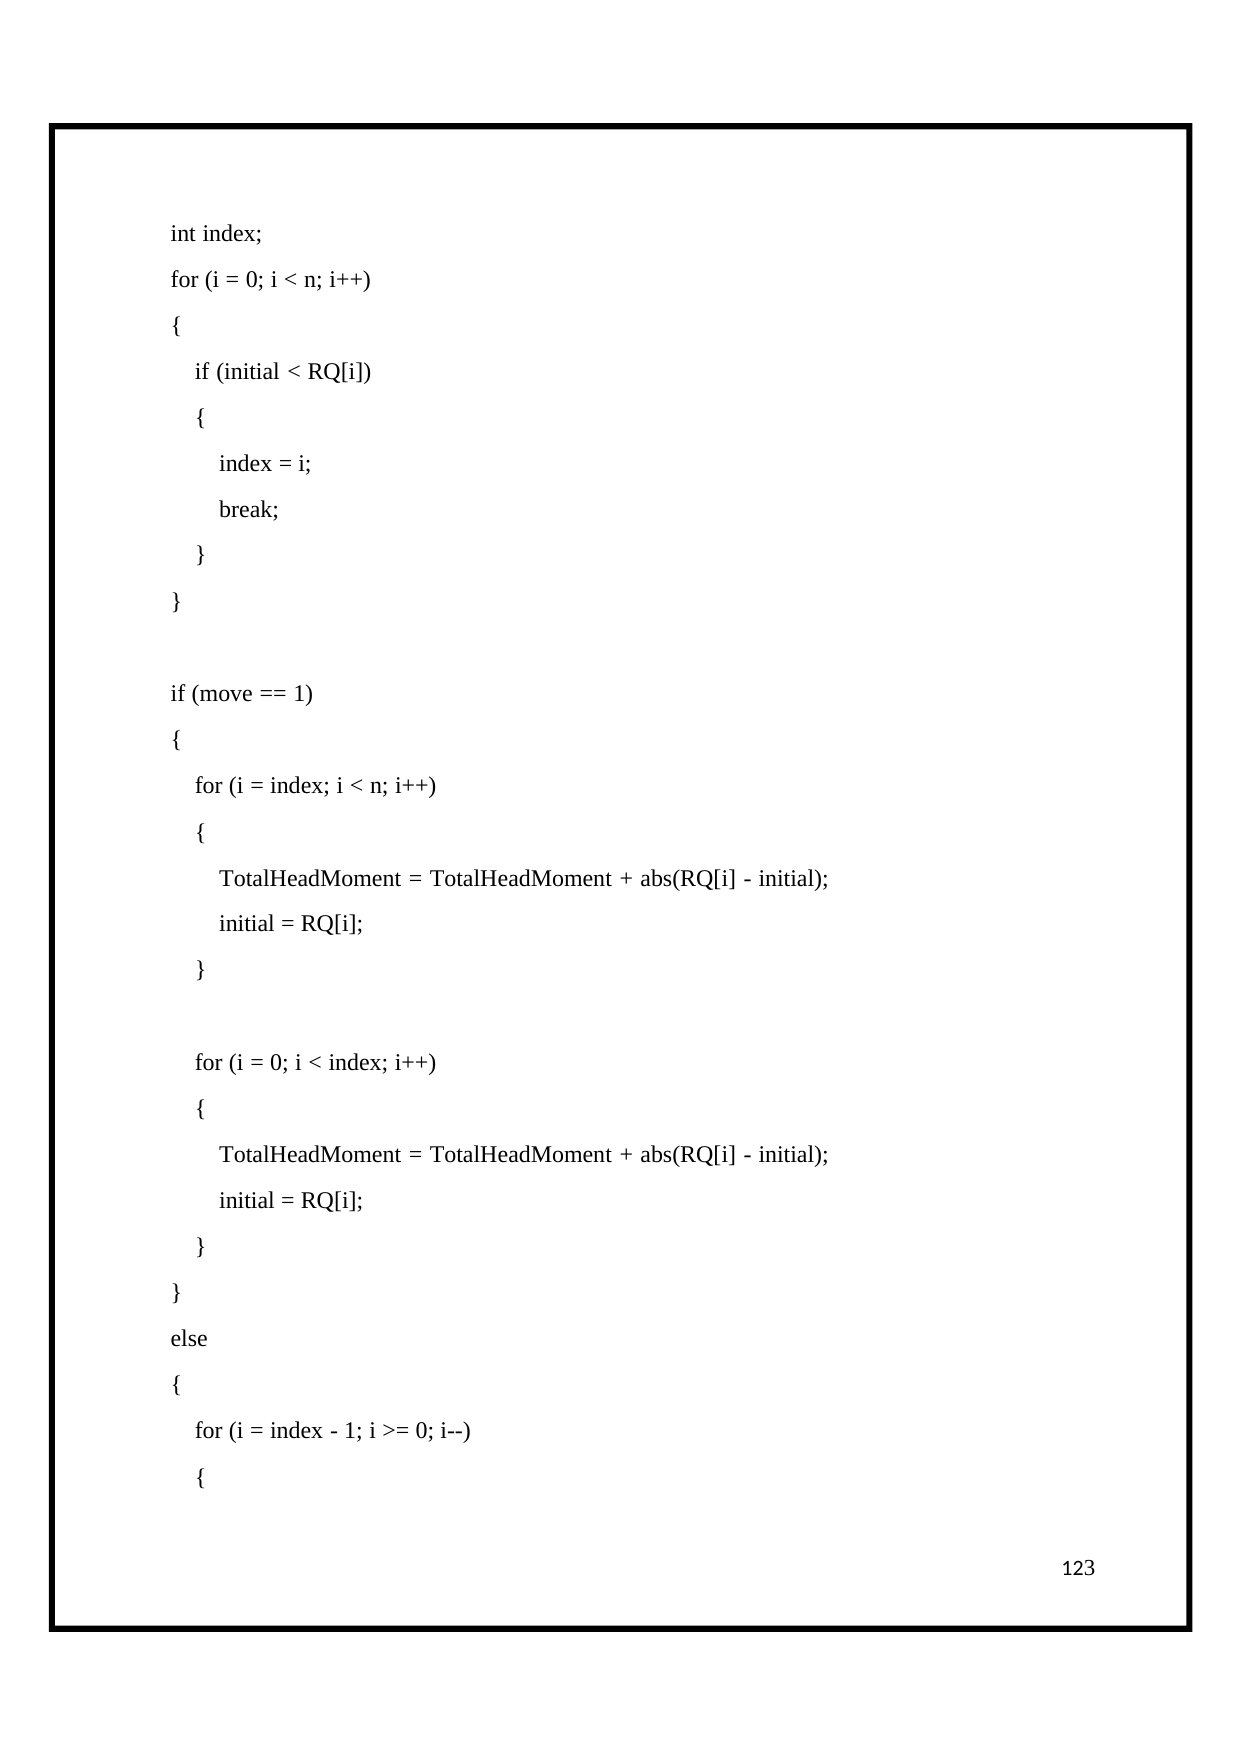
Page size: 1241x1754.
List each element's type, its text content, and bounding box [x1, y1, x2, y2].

text } [194, 1232, 1144, 1260]
text } [170, 587, 1144, 614]
text for (i = 0; i < index; i++) [194, 1048, 1144, 1075]
text TotalHeadMoment = TotalHeadMoment + abs(RQ[i] - initial); initial = RQ[i]; [219, 864, 853, 937]
text { [194, 817, 1144, 845]
text if (initial < RQ[i]) [194, 357, 1144, 384]
text } [170, 1278, 1144, 1306]
text int index; [170, 218, 1144, 246]
text { [194, 1463, 1144, 1490]
text { [170, 311, 1144, 338]
text for (i = index; i < n; i++) [194, 771, 1144, 799]
text index = i; break; [219, 449, 367, 522]
text for (i = index - 1; i >= 0; i--) [194, 1416, 1144, 1444]
text } [194, 955, 1144, 983]
text } [194, 541, 1144, 568]
text { [170, 1370, 1144, 1398]
text { [194, 403, 1144, 430]
text { [194, 1094, 1144, 1121]
text if (move == 1) [170, 679, 1144, 707]
text for (i = 0; i < n; i++) [170, 264, 1144, 292]
text TotalHeadMoment = TotalHeadMoment + abs(RQ[i] - initial); initial = RQ[i]; [219, 1140, 853, 1214]
text else [170, 1324, 1144, 1352]
text { [170, 725, 1144, 753]
